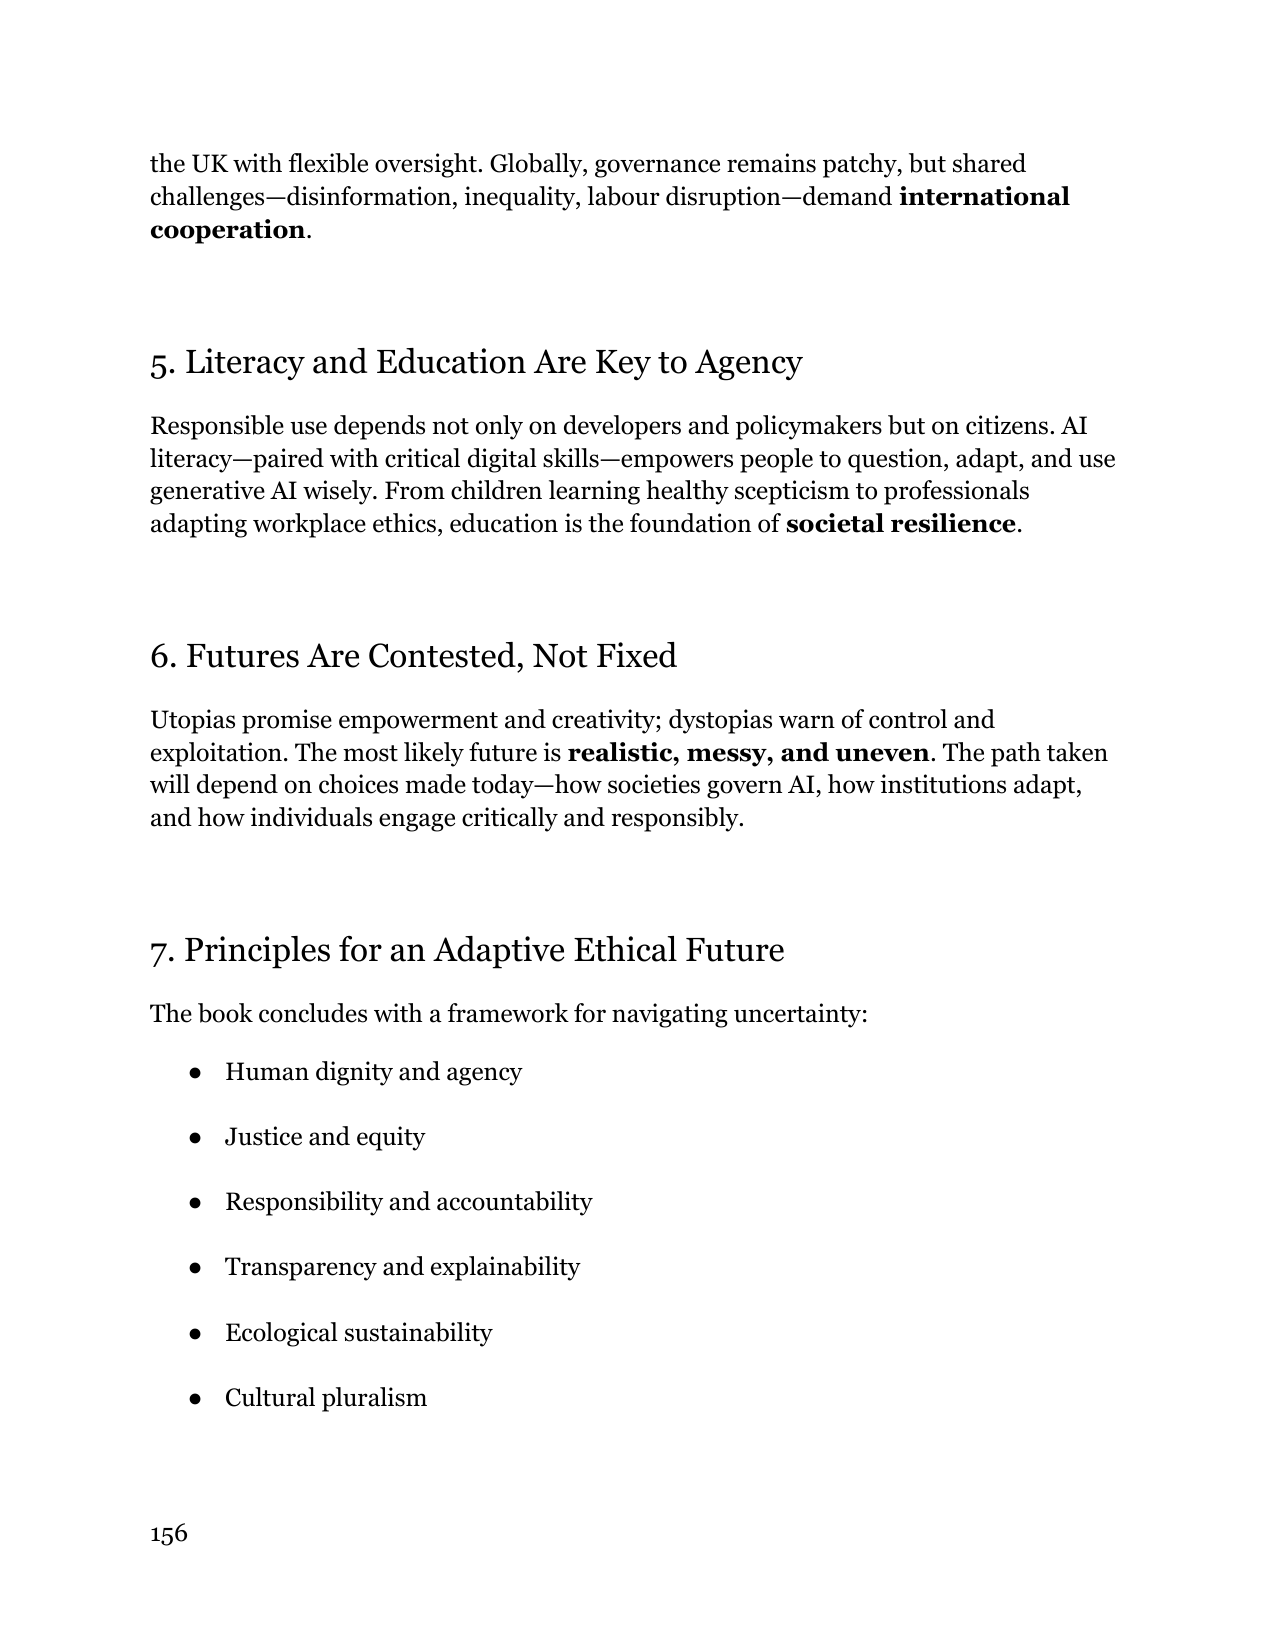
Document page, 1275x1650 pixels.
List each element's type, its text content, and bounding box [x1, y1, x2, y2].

subtitle 6. Futures Are Contested, Not Fixed [150, 637, 1125, 675]
subtitle 7. Principles for an Adaptive Ethical Future [150, 931, 1125, 969]
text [150, 150, 1125, 244]
subtitle 5. Literacy and Education Are Key to Agency [150, 343, 1125, 381]
text Utopias promise empowerment and creativity; dystopias warn of control and exploitation. The most likely future is realistic, messy, and uneven. The path taken will depend on choices made today—how societies govern AI, how institutions adapt, and how individuals engage critically and responsibly. [150, 706, 1125, 832]
list Responsibility and accountability [187, 1188, 1125, 1249]
list Cultural pluralism [187, 1383, 1125, 1444]
list Human dignity and agency [187, 1057, 1125, 1118]
list Transparency and explainability [187, 1253, 1125, 1314]
list Ecological sustainability [187, 1318, 1125, 1379]
list Justice and equity [187, 1122, 1125, 1183]
text The book concludes with a framework for navigating uncertainty: [150, 999, 1125, 1028]
text Responsible use depends not only on developers and policymakers but on citizens. AI literacy—paired with critical digital skills—empowers people to question, adapt, and use generative AI wisely. From children learning healthy scepticism to professionals adapting workplace ethics, education is the foundation of societal resilience. [150, 411, 1125, 538]
